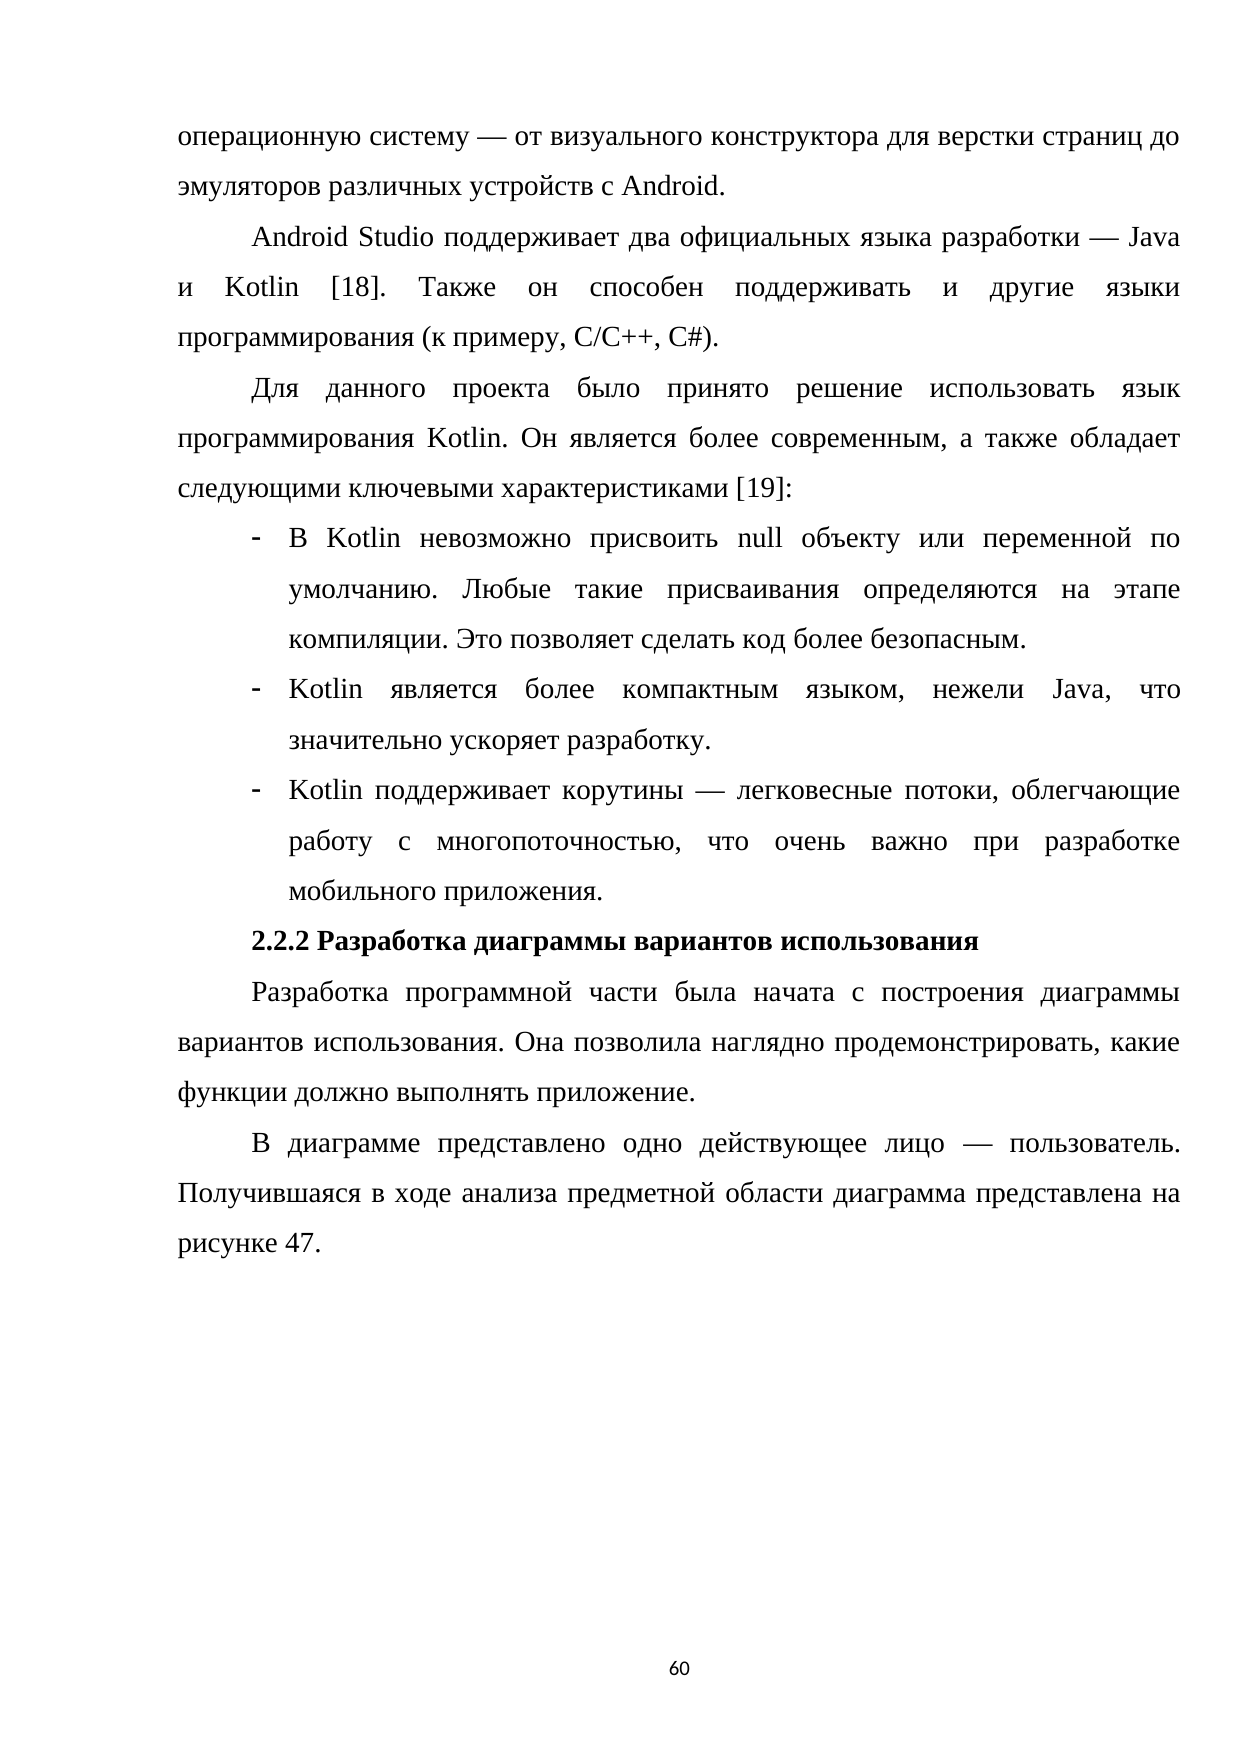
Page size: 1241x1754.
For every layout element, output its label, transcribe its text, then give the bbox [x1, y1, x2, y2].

text Разработка программной части была начата с построения диаграммы вариантов использования. Она позволила наглядно продемонстрировать, какие функции должно выполнять приложение. [177, 974, 1181, 1108]
text Android Studio поддерживает два официальных языка разработки — Java и Kotlin [18]. Также он способен поддерживать и другие языки программирования (к примеру, C/C++, C#). [177, 219, 1181, 353]
list Kotlin является более компактным языком, нежели Java, что значительно ускоряет разработку. [251, 672, 1181, 756]
list Kotlin поддерживает корутины — легковесные потоки, облегчающие работу с многопоточностью, что очень важно при разработке мобильного приложения. [251, 772, 1181, 907]
text Для данного проекта было принято решение использовать язык программирования Kotlin. Он является более современным, а также обладает следующими ключевыми характеристиками [19]: [177, 370, 1181, 504]
text В диаграмме представлено одно действующее лицо — пользователь. Получившаяся в ходе анализа предметной области диаграмма представлена на рисунке 47. [177, 1125, 1181, 1259]
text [177, 118, 1181, 202]
text 2.2.2 Разработка диаграммы вариантов использования [177, 923, 1181, 957]
list В Kotlin невозможно присвоить null объекту или переменной по умолчанию. Любые такие присваивания определяются на этапе компиляции. Это позволяет сделать код более безопасным. [251, 521, 1181, 655]
